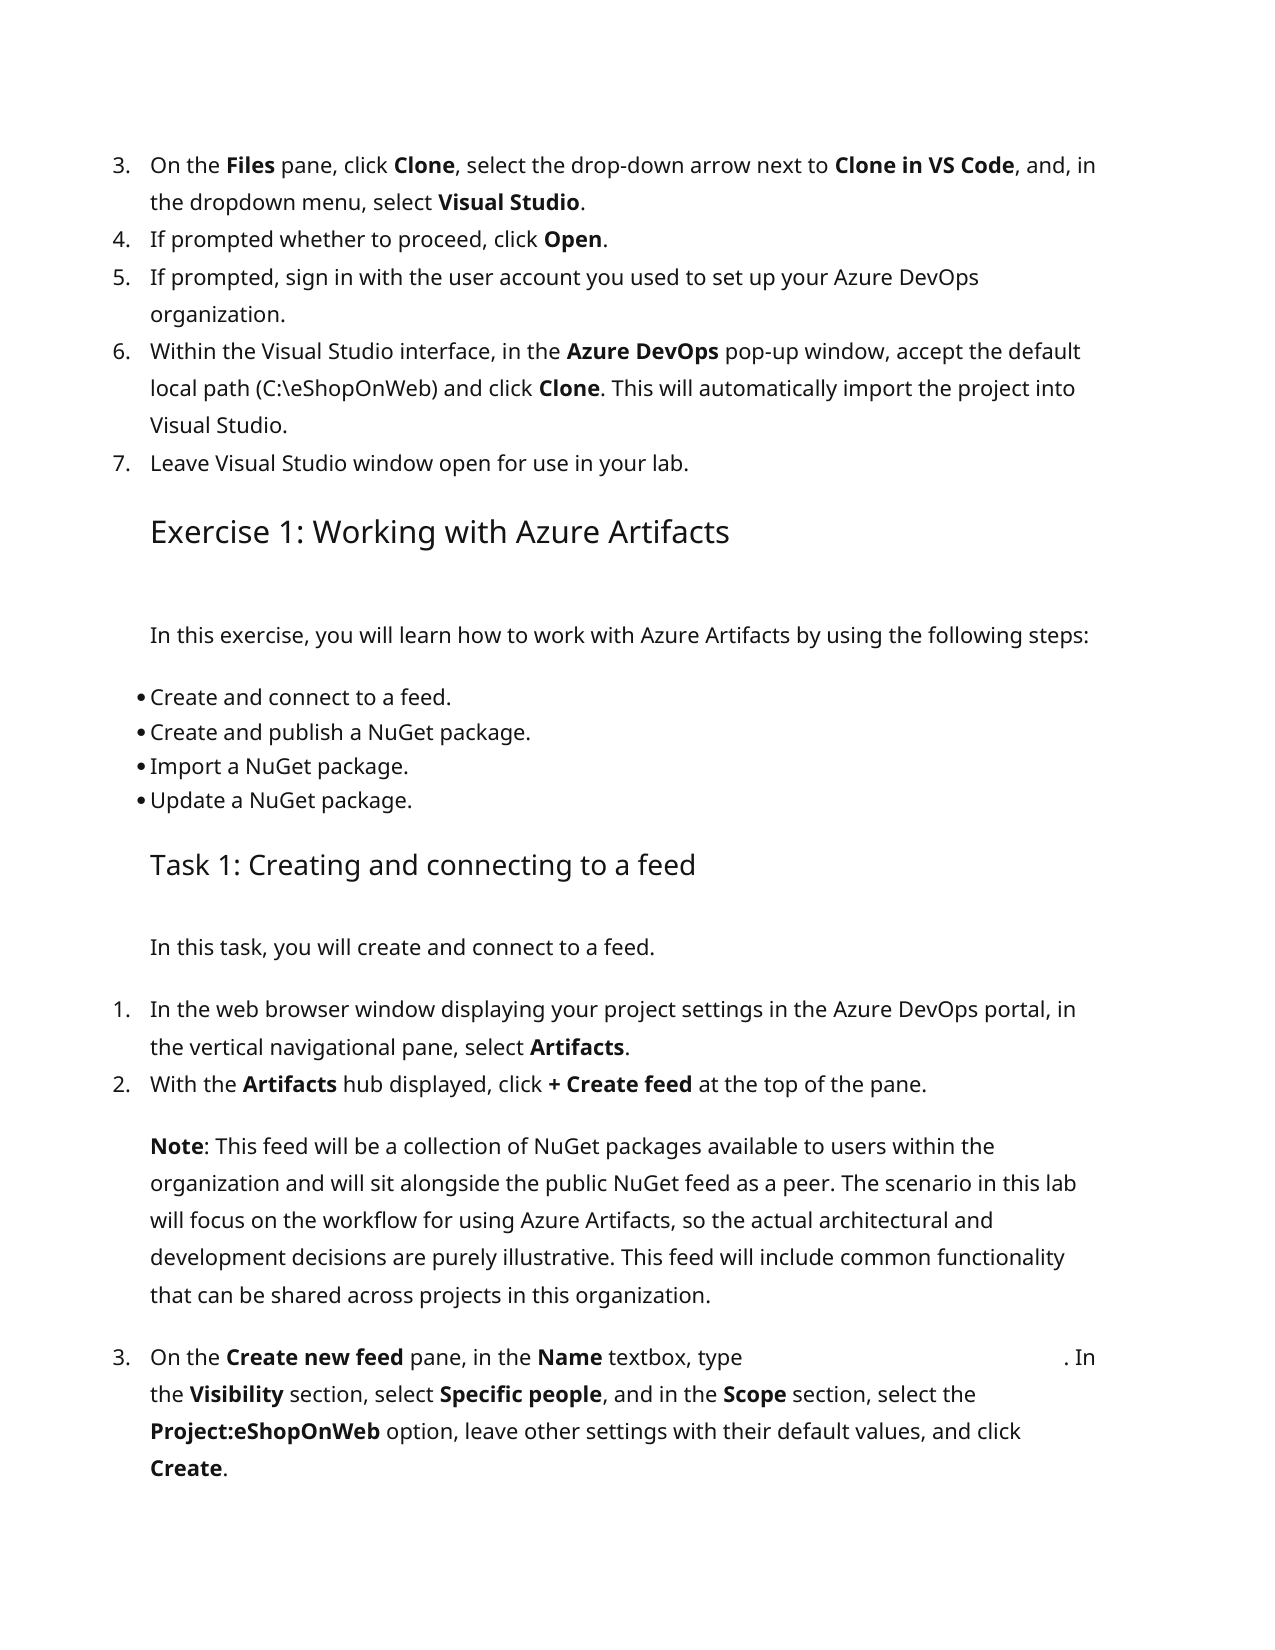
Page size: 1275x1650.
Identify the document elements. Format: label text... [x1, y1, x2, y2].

list Update a NuGet package. [137, 786, 1100, 815]
list Within the Visual Studio interface, in the Azure DevOps pop-up window, accept the default local path (C:\eShopOnWeb) and click Clone. This will automatically import the project into Visual Studio. [112, 336, 1100, 440]
list Create and connect to a feed. [137, 682, 1100, 712]
subtitle Task 1: Creating and connecting to a feed [150, 845, 1125, 883]
list On the Files pane, click Clone, select the drop-down arrow next to Clone in VS Code, and, in the dropdown menu, select Visual Studio. [112, 150, 1100, 217]
text In this exercise, you will learn how to work with Azure Artifacts by using the following steps: [150, 620, 1125, 650]
list If prompted whether to proceed, click Open. [112, 224, 1100, 254]
text In this task, you will create and connect to a feed. [150, 932, 1125, 962]
list With the Artifacts hub displayed, click + Create feed at the top of the pane. [112, 1069, 1100, 1098]
list Create and publish a NuGet package. [137, 717, 1100, 746]
list In the web browser window displaying your project settings in the Azure DevOps portal, in the vertical navigational pane, select Artifacts. [112, 994, 1100, 1061]
text Note: This feed will be a collection of NuGet packages available to users within the organization and will sit alongside the public NuGet feed as a peer. The scenario in this lab will focus on the workflow for using Azure Artifacts, so the actual architectural and development decisions are purely illustrative. This feed will include common functionality that can be shared across projects in this organization. [150, 1131, 1100, 1309]
subtitle Exercise 1: Working with Azure Artifacts [150, 510, 1125, 552]
list On the Create new feed pane, in the Name textbox, type eShopOnWebShared56851028. In the Visibility section, select Specific people, and in the Scope section, select the Project:eShopOnWeb option, leave other settings with their default values, and click Create. [112, 1342, 1100, 1483]
list If prompted, sign in with the user account you used to set up your Azure DevOps organization. [112, 262, 1100, 328]
list Import a NuGet package. [137, 751, 1100, 781]
list Leave Visual Studio window open for use in your lab. [112, 447, 1100, 477]
